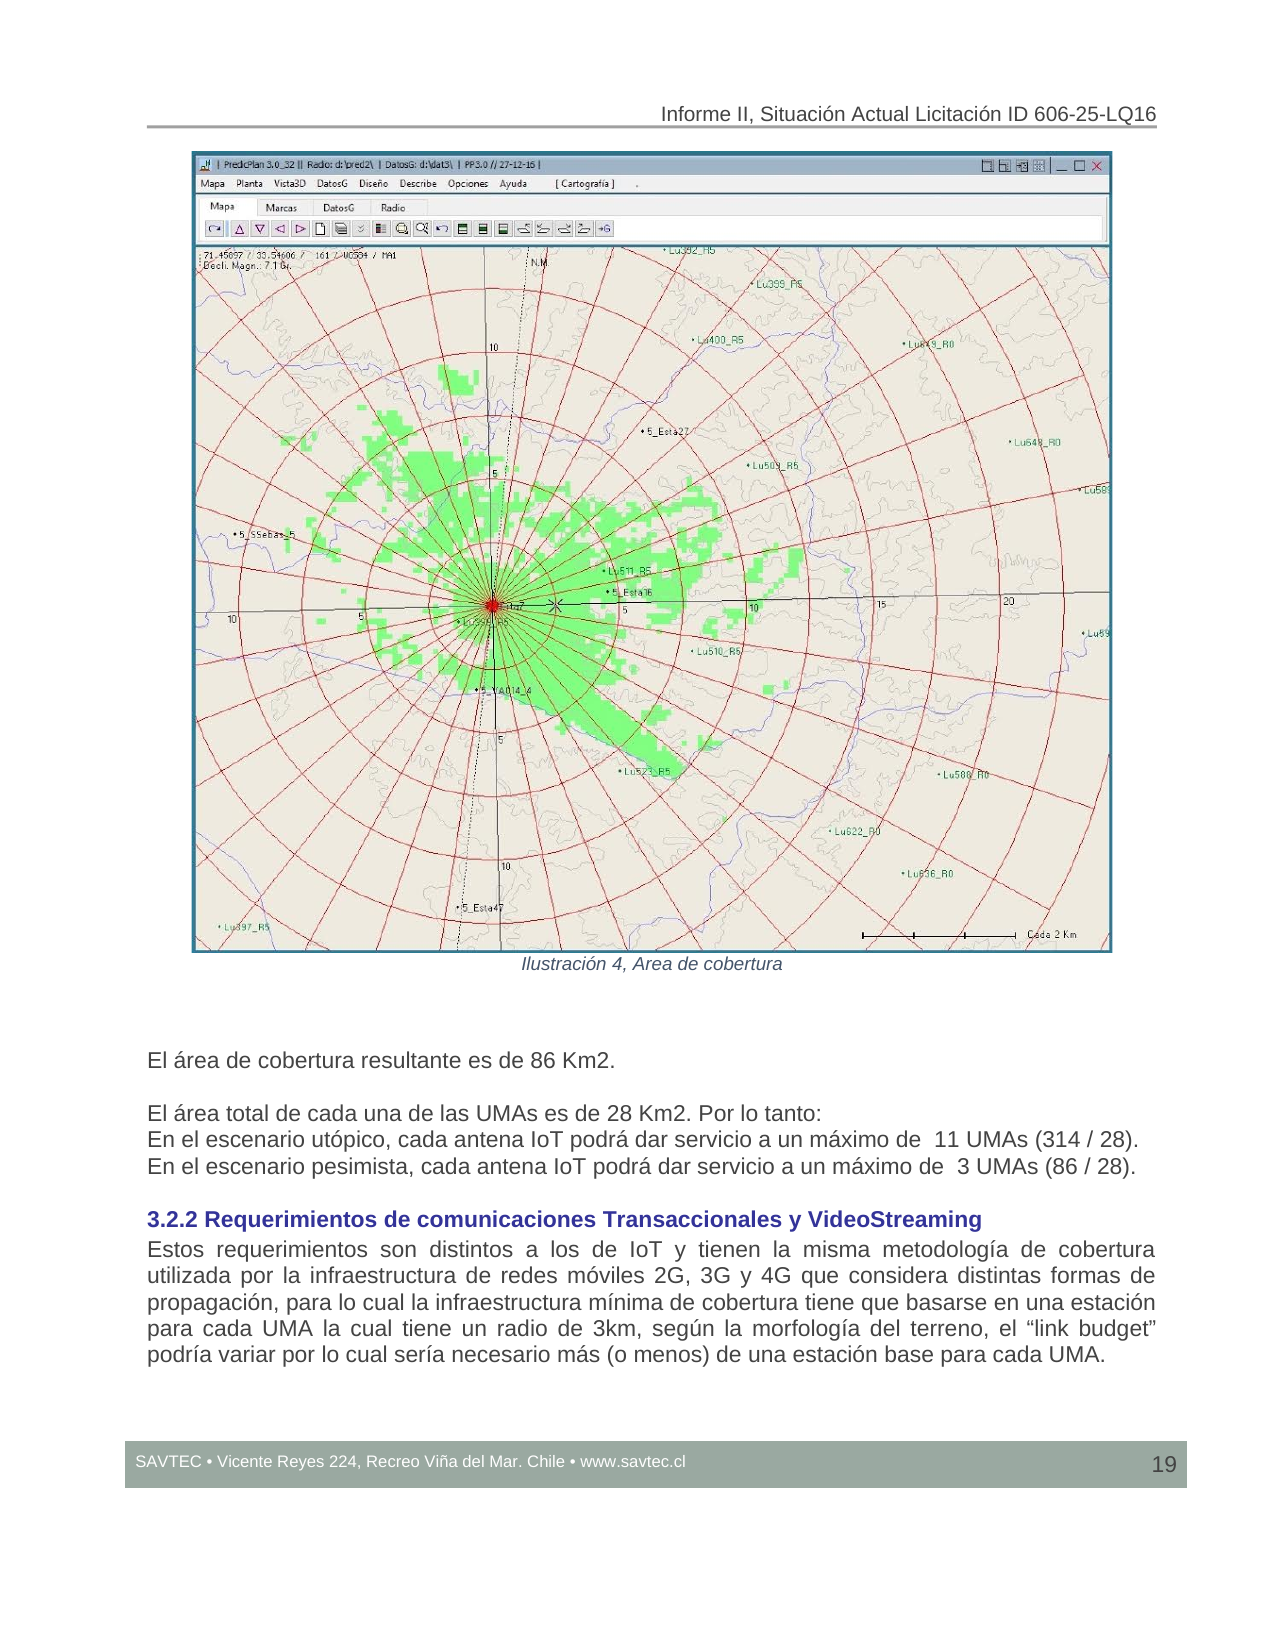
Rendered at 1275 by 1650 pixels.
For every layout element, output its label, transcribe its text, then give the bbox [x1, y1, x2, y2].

text Ilustración 4, Area de cobertura [147, 952, 1157, 974]
text El área total de cada una de las UMAs es de 28 Km2. Por lo tanto: [147, 1100, 1157, 1126]
text En el escenario utópico, cada antena IoT podrá dar servicio a un máximo de 11 UMAs (314 / 28). [147, 1126, 1157, 1153]
text Estos requerimientos son distintos a los de IoT y tienen la misma metodología de cobertura utilizada por la infraestructura de redes móviles 2G, 3G y 4G que considera distintas formas de propagación, para lo cual la infraestructura mínima de cobertura tiene que basarse en una estación para cada UMA la cual tiene un radio de 3km, según la morfología del terreno, el “link budget” podría variar por lo cual sería necesario más (o menos) de una estación base para cada UMA. [147, 1236, 1157, 1367]
picture [191, 151, 1113, 953]
text El área de cobertura resultante es de 86 Km2. [147, 1047, 1157, 1074]
subtitle 3.2.2 Requerimientos de comunicaciones Transaccionales y VideoStreaming [147, 1206, 1157, 1232]
text En el escenario pesimista, cada antena IoT podrá dar servicio a un máximo de 3 UMAs (86 / 28). [147, 1153, 1157, 1179]
